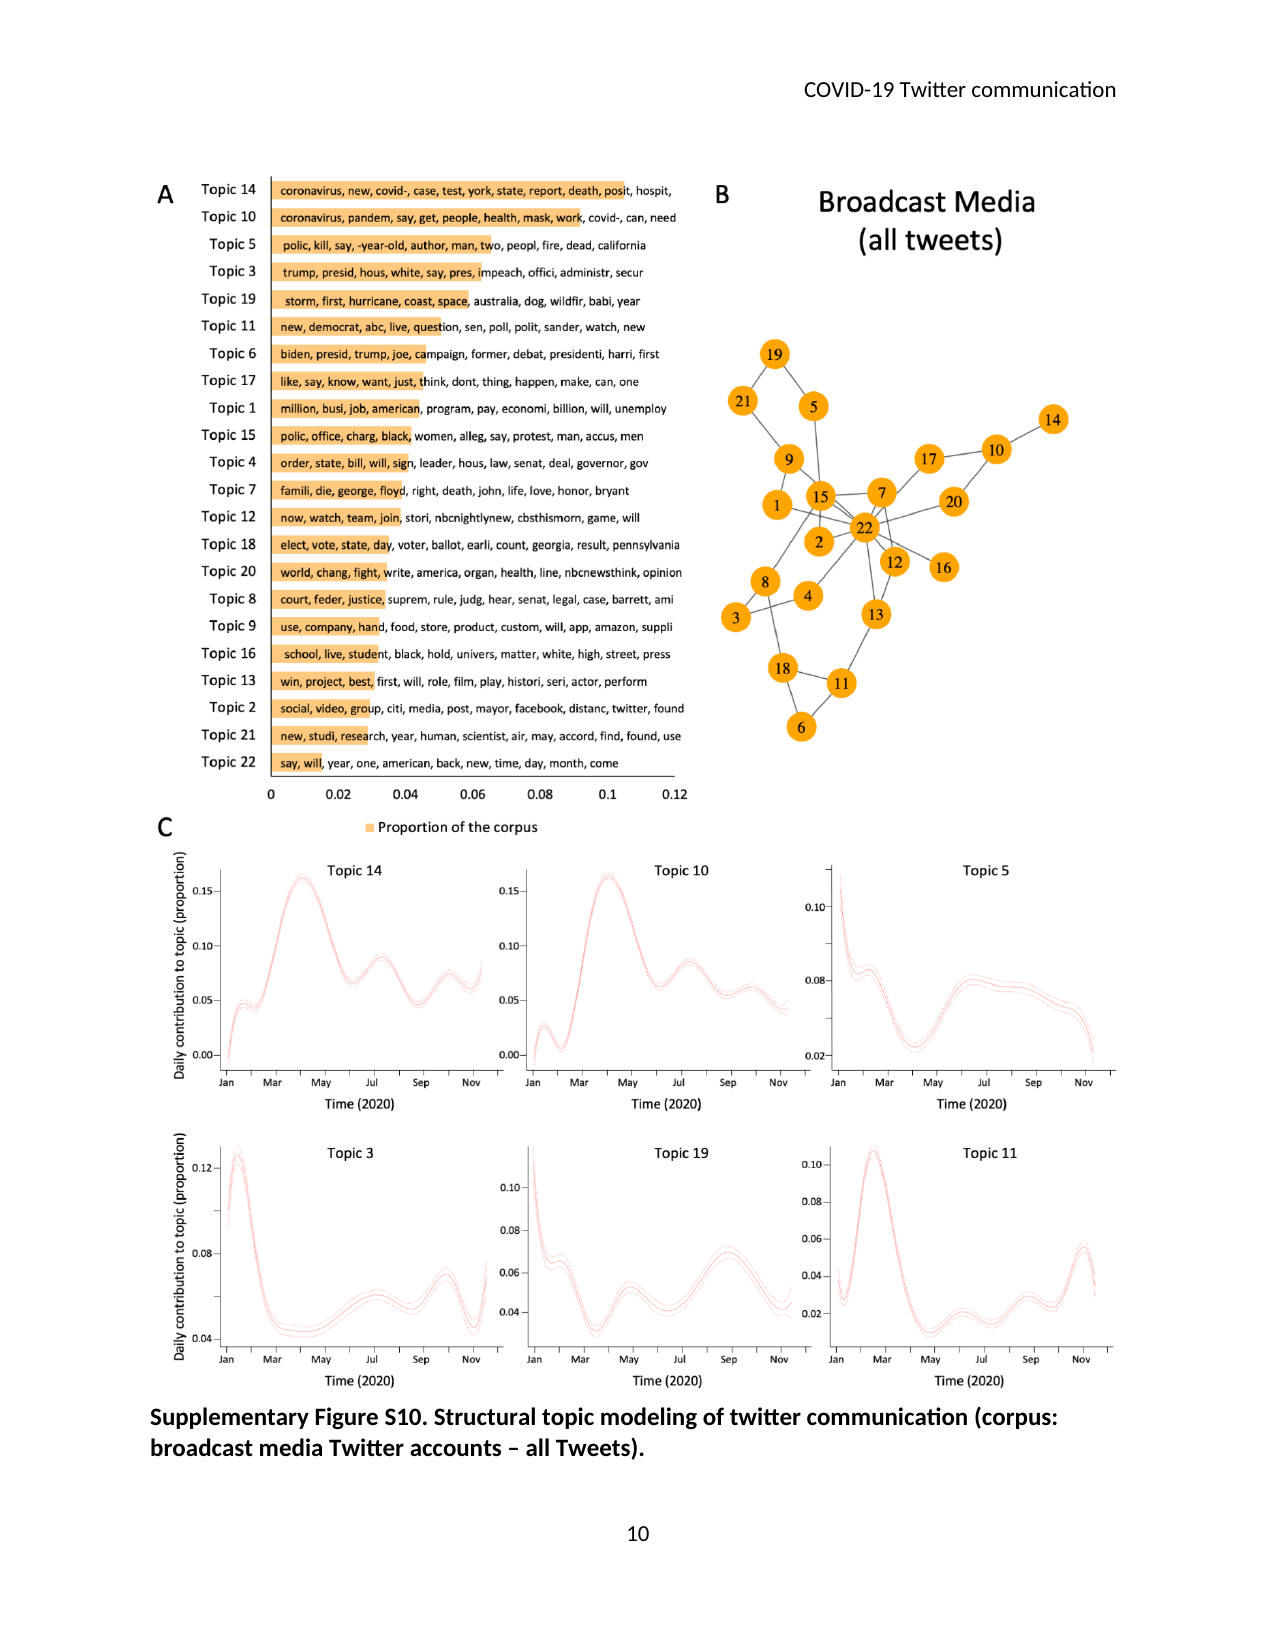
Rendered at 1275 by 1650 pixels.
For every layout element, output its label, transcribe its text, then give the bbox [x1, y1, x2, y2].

text Supplementary Figure S10. Structural topic modeling of twitter communication (corpus: broadcast media Twitter accounts – all Tweets). [150, 1401, 1125, 1462]
picture [150, 150, 1125, 1401]
